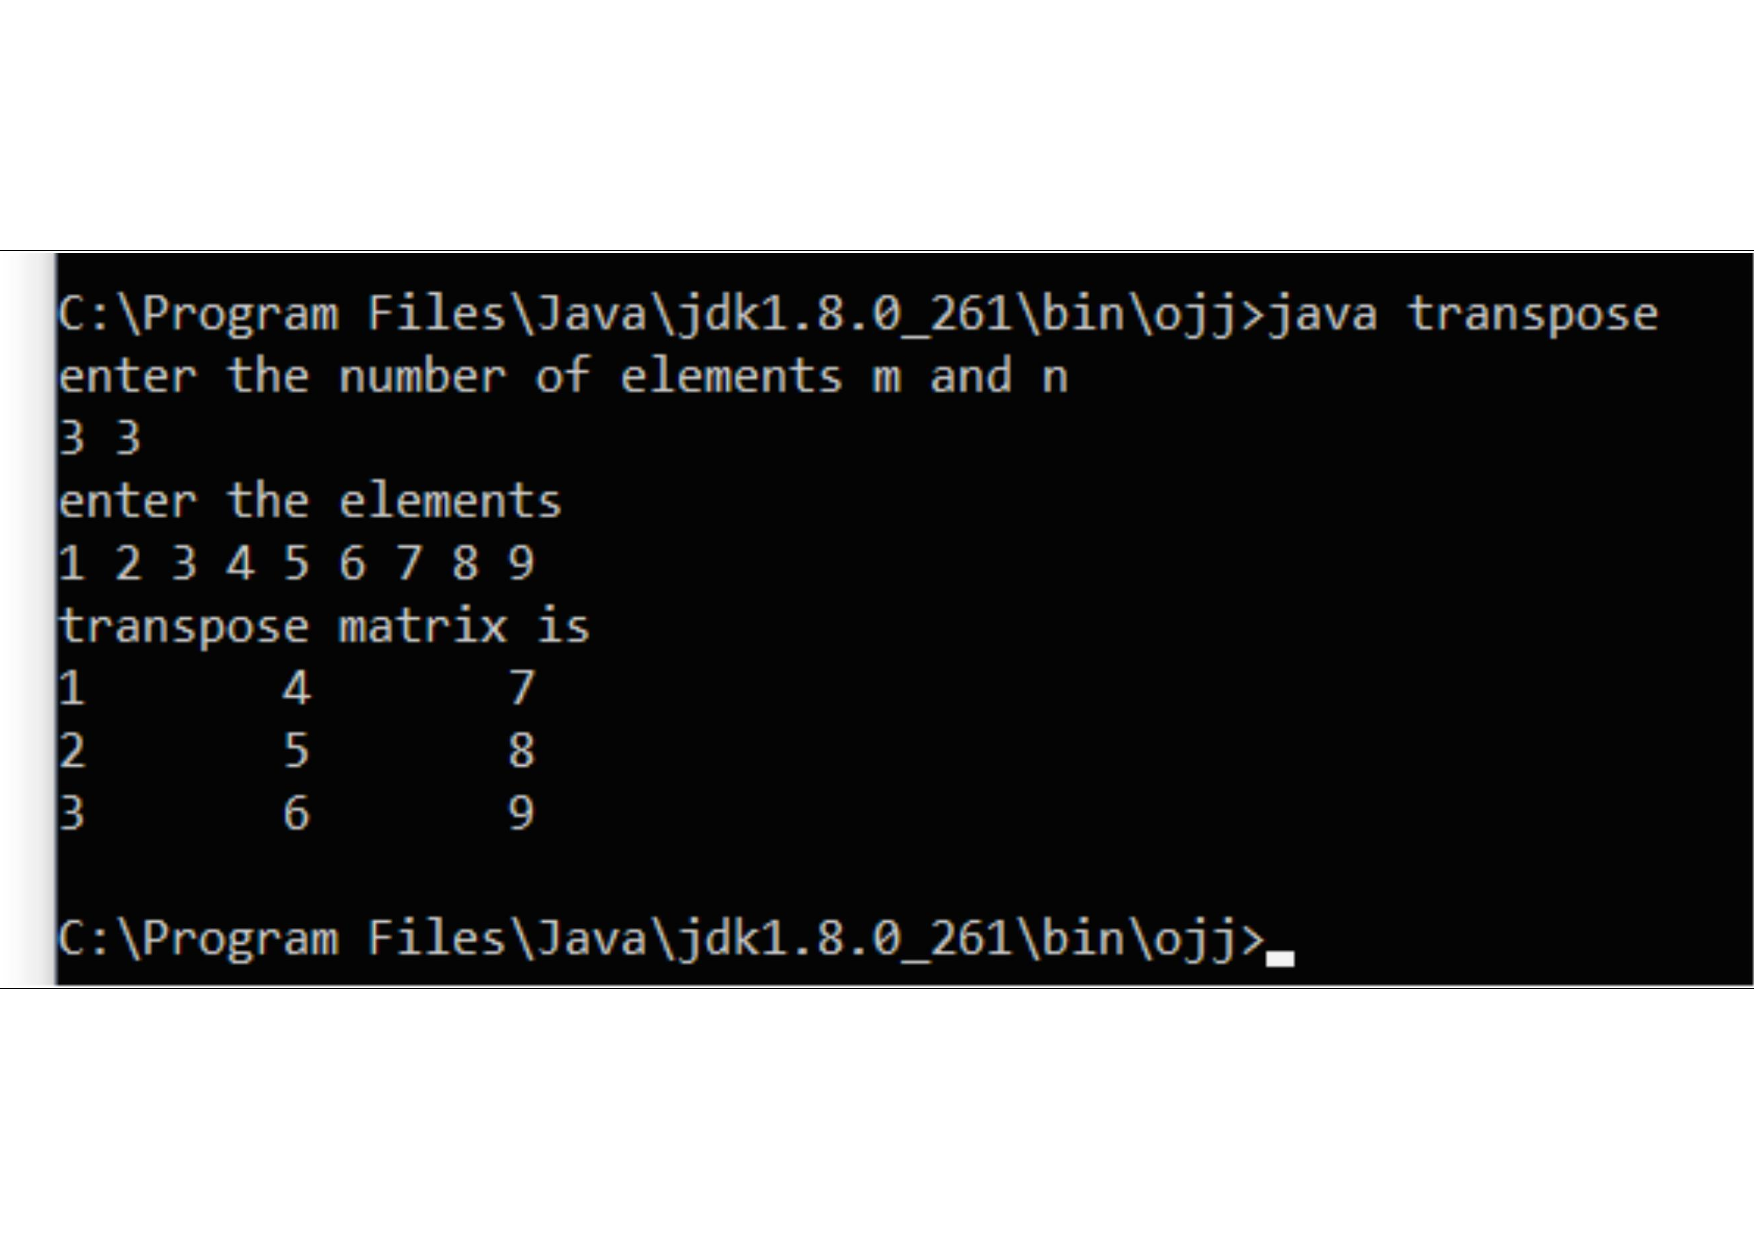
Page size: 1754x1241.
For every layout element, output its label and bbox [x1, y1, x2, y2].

picture [0, 251, 1754, 988]
